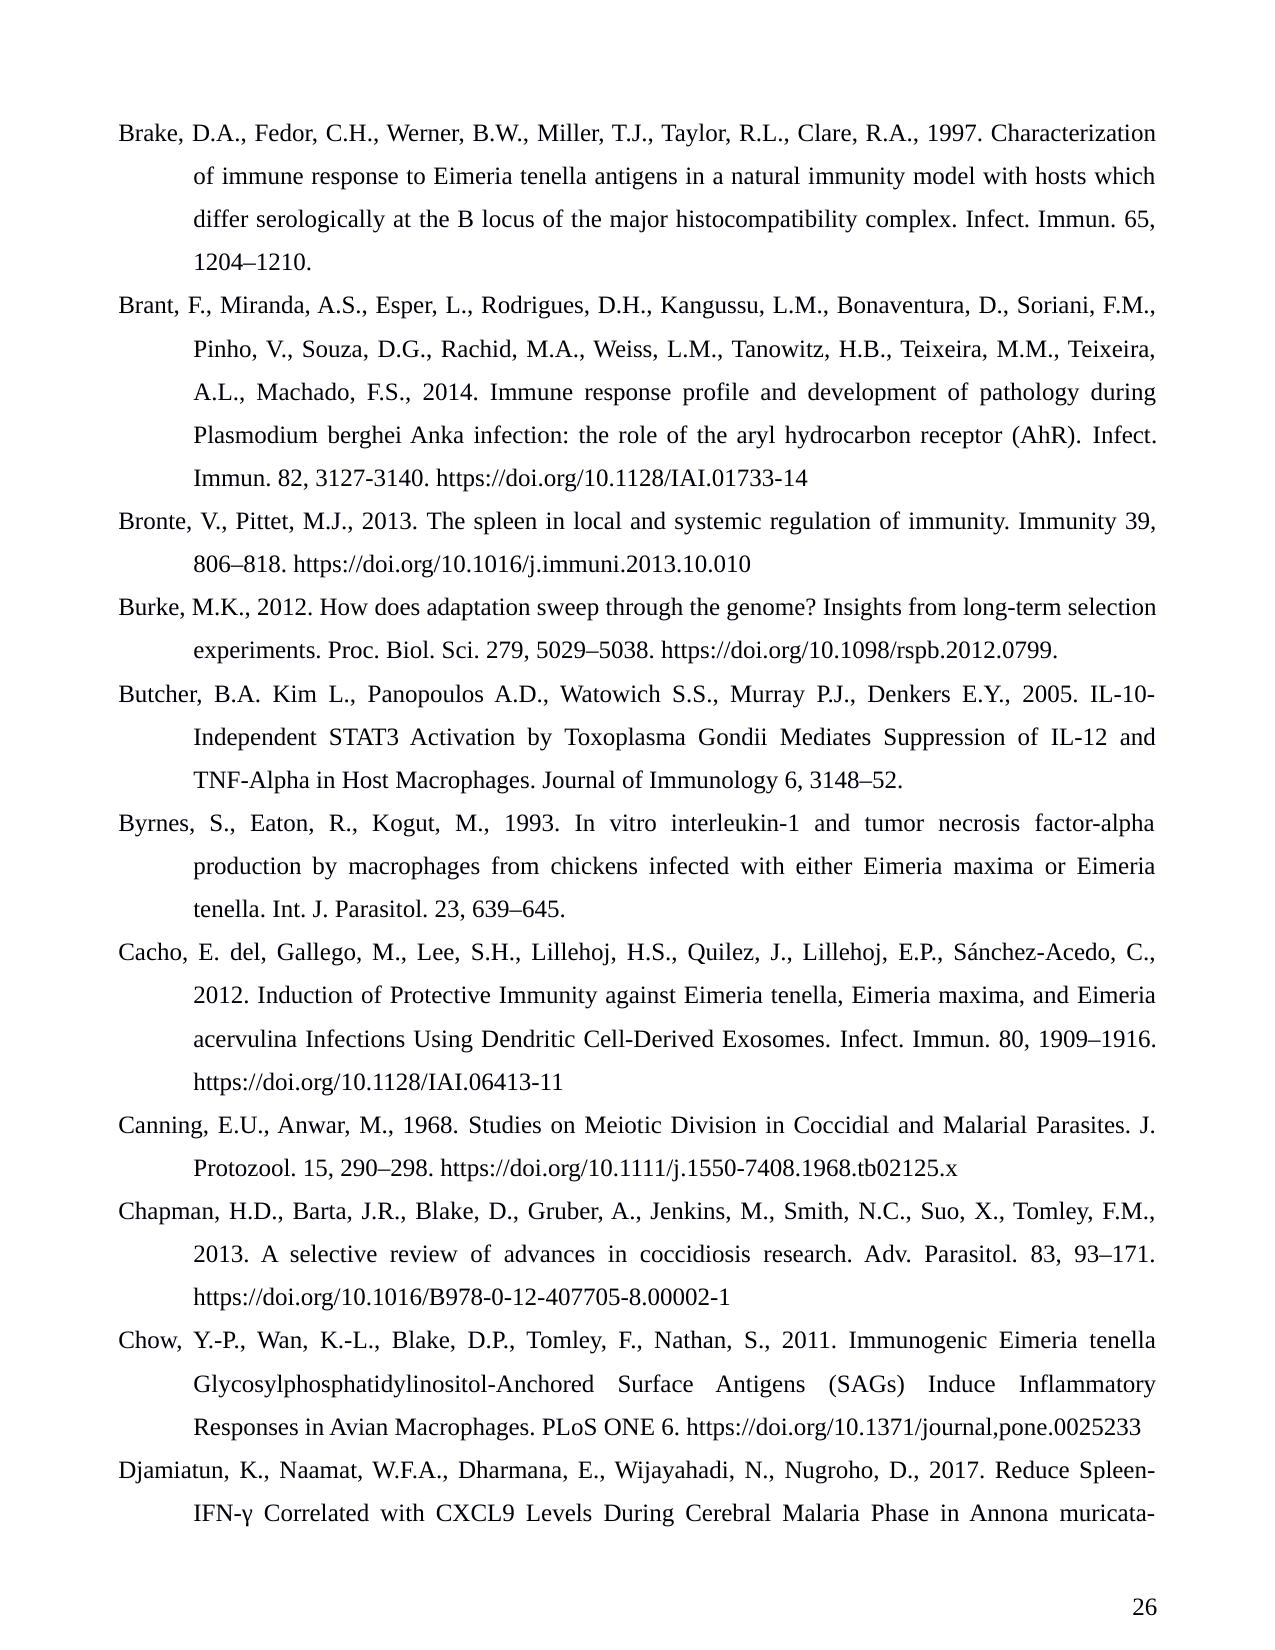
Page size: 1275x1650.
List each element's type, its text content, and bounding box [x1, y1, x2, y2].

text Burke, M.K., 2012. How does adaptation sweep through the genome? Insights from long-term selection experiments. Proc. Biol. Sci. 279, 5029–5038. https://doi.org/10.1098/rspb.2012.0799. [118, 592, 1157, 664]
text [118, 1455, 1157, 1527]
text Butcher, B.A. Kim L., Panopoulos A.D., Watowich S.S., Murray P.J., Denkers E.Y., 2005. IL-10-Independent STAT3 Activation by Toxoplasma Gondii Mediates Suppression of IL-12 and TNF-Alpha in Host Macrophages. Journal of Immunology 6, 3148–52. [118, 679, 1157, 794]
text Canning, E.U., Anwar, M., 1968. Studies on Meiotic Division in Coccidial and Malarial Parasites. J. Protozool. 15, 290–298. https://doi.org/10.1111/j.1550-7408.1968.tb02125.x [118, 1110, 1157, 1182]
text Brant, F., Miranda, A.S., Esper, L., Rodrigues, D.H., Kangussu, L.M., Bonaventura, D., Soriani, F.M., Pinho, V., Souza, D.G., Rachid, M.A., Weiss, L.M., Tanowitz, H.B., Teixeira, M.M., Teixeira, A.L., Machado, F.S., 2014. Immune response profile and development of pathology during Plasmodium berghei Anka infection: the role of the aryl hydrocarbon receptor (AhR). Infect. Immun. 82, 3127-3140. https://doi.org/10.1128/IAI.01733-14 [118, 291, 1157, 492]
text Byrnes, S., Eaton, R., Kogut, M., 1993. In vitro interleukin-1 and tumor necrosis factor-alpha production by macrophages from chickens infected with either Eimeria maxima or Eimeria tenella. Int. J. Parasitol. 23, 639–645. [118, 808, 1157, 923]
text Bronte, V., Pittet, M.J., 2013. The spleen in local and systemic regulation of immunity. Immunity 39, 806–818. https://doi.org/10.1016/j.immuni.2013.10.010 [118, 506, 1157, 578]
text Chow, Y.-P., Wan, K.-L., Blake, D.P., Tomley, F., Nathan, S., 2011. Immunogenic Eimeria tenella Glycosylphosphatidylinositol-Anchored Surface Antigens (SAGs) Induce Inflammatory Responses in Avian Macrophages. PLoS ONE 6. https://doi.org/10.1371/journal,pone.0025233 [118, 1326, 1157, 1441]
text Cacho, E. del, Gallego, M., Lee, S.H., Lillehoj, H.S., Quilez, J., Lillehoj, E.P., Sánchez-Acedo, C., 2012. Induction of Protective Immunity against Eimeria tenella, Eimeria maxima, and Eimeria acervulina Infections Using Dendritic Cell-Derived Exosomes. Infect. Immun. 80, 1909–1916. https://doi.org/10.1128/IAI.06413-11 [118, 937, 1157, 1096]
text Brake, D.A., Fedor, C.H., Werner, B.W., Miller, T.J., Taylor, R.L., Clare, R.A., 1997. Characterization of immune response to Eimeria tenella antigens in a natural immunity model with hosts which differ serologically at the B locus of the major histocompatibility complex. Infect. Immun. 65, 1204–1210. [118, 118, 1157, 276]
text Chapman, H.D., Barta, J.R., Blake, D., Gruber, A., Jenkins, M., Smith, N.C., Suo, X., Tomley, F.M., 2013. A selective review of advances in coccidiosis research. Adv. Parasitol. 83, 93–171. https://doi.org/10.1016/B978-0-12-407705-8.00002-1 [118, 1196, 1157, 1311]
